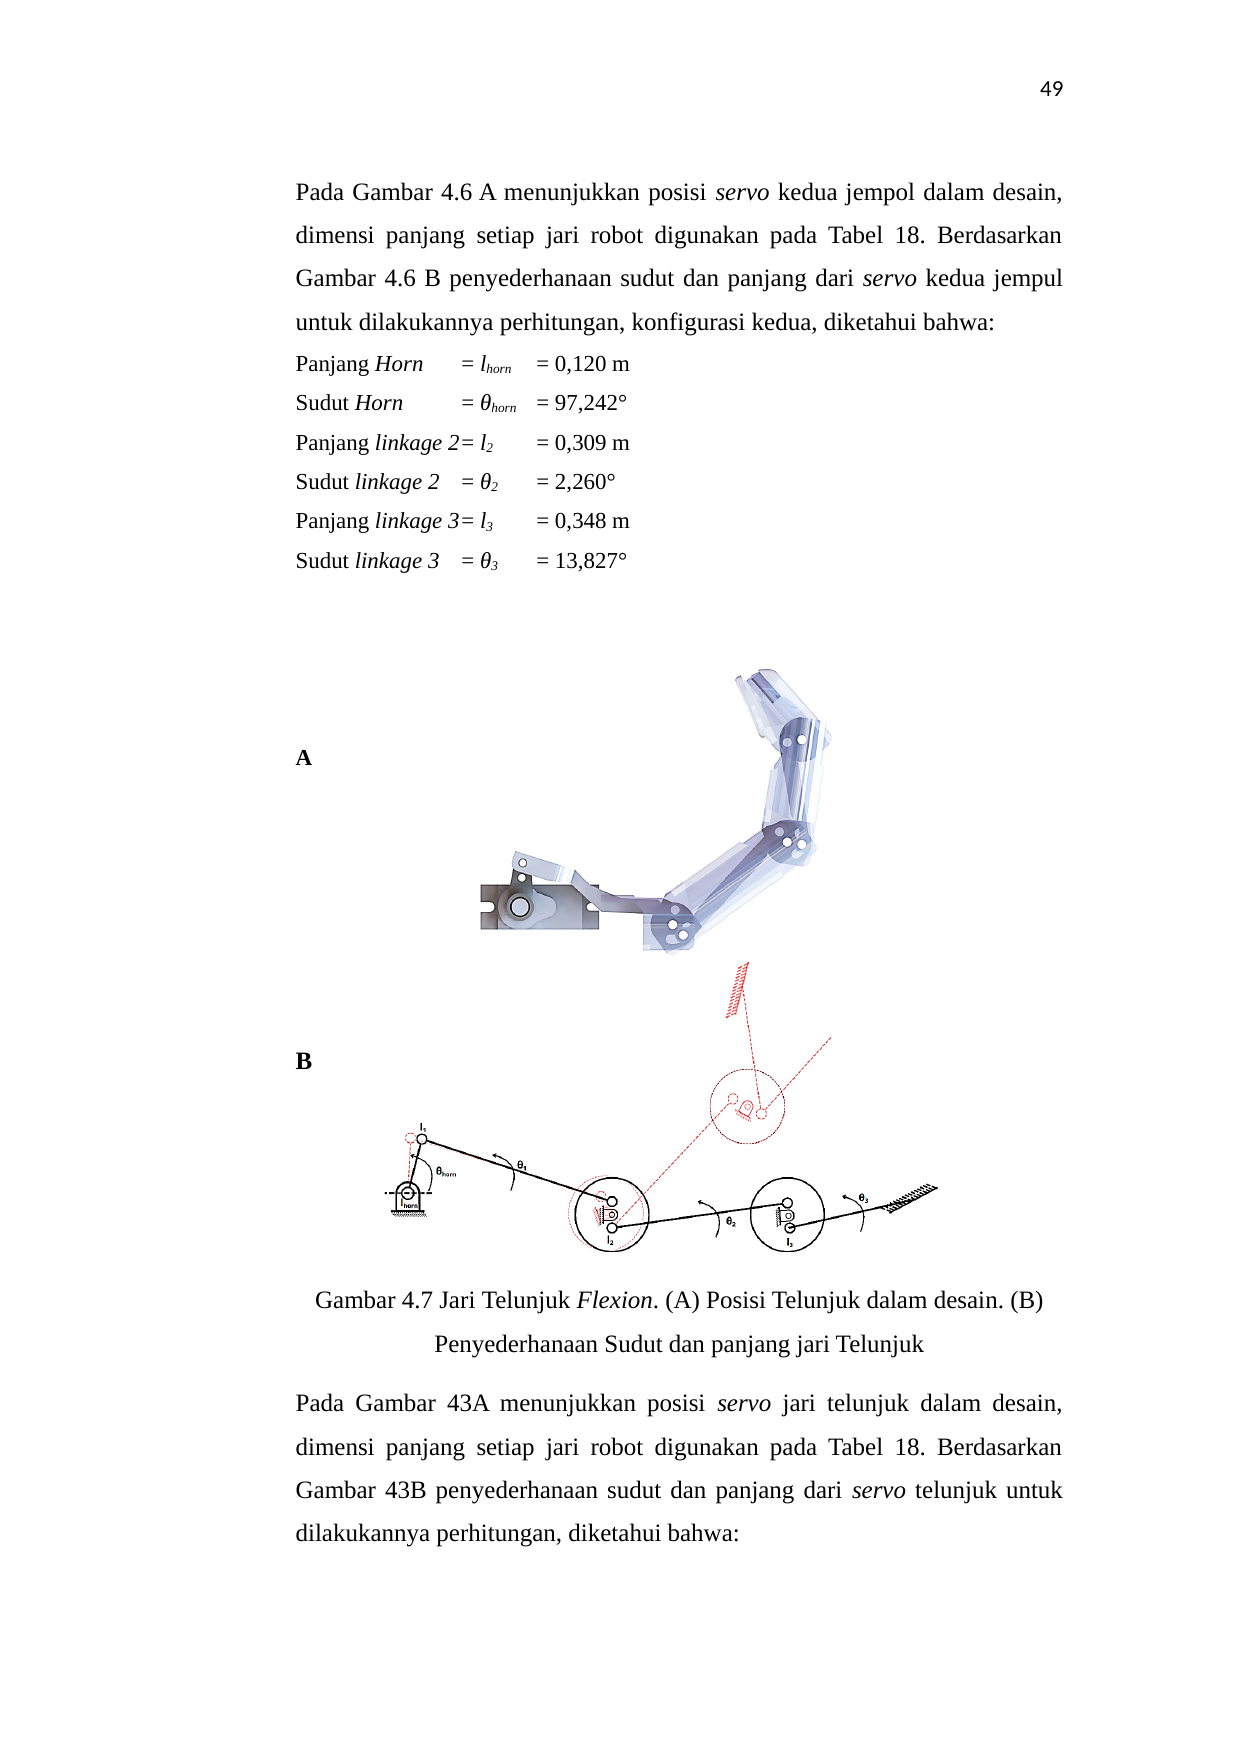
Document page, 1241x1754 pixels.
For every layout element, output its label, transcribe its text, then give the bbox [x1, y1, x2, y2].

text Panjang linkage 3 = l3 = 0,348 m [295, 508, 1063, 534]
text Pada Gambar 43A menunjukkan posisi servo jari telunjuk dalam desain, dimensi panjang setiap jari robot digunakan pada Tabel 18. Berdasarkan Gambar 43B penyederhanaan sudut dan panjang dari servo telunjuk untuk dilakukannya perhitungan, diketahui bahwa: [295, 1388, 1063, 1547]
text Sudut Horn = θhorn = 97,242° [295, 389, 1063, 416]
text A [295, 744, 1063, 771]
text Sudut linkage 2 = θ2 = 2,260° [295, 468, 1063, 494]
text Panjang linkage 2 = l2 = 0,309 m [295, 429, 1063, 455]
text B [295, 1046, 1063, 1075]
text Gambar 4.7 Jari Telunjuk Flexion. (A) Posisi Telunjuk dalam desain. (B) Penyederhanaan Sudut dan panjang jari Telunjuk [295, 1286, 1063, 1357]
picture [378, 771, 941, 1046]
text Panjang Horn = lhorn = 0,120 m [295, 350, 1063, 376]
text Pada Gambar 4.6 A menunjukkan posisi servo kedua jempol dalam desain, dimensi panjang setiap jari robot digunakan pada Tabel 18. Berdasarkan Gambar 4.6 B penyederhanaan sudut dan panjang dari servo kedua jempul untuk dilakukannya perhitungan, konfigurasi kedua, diketahui bahwa: [295, 177, 1063, 335]
text Sudut linkage 3 = θ3 = 13,827° [295, 547, 1063, 573]
picture [378, 1075, 941, 1253]
picture [472, 665, 834, 744]
